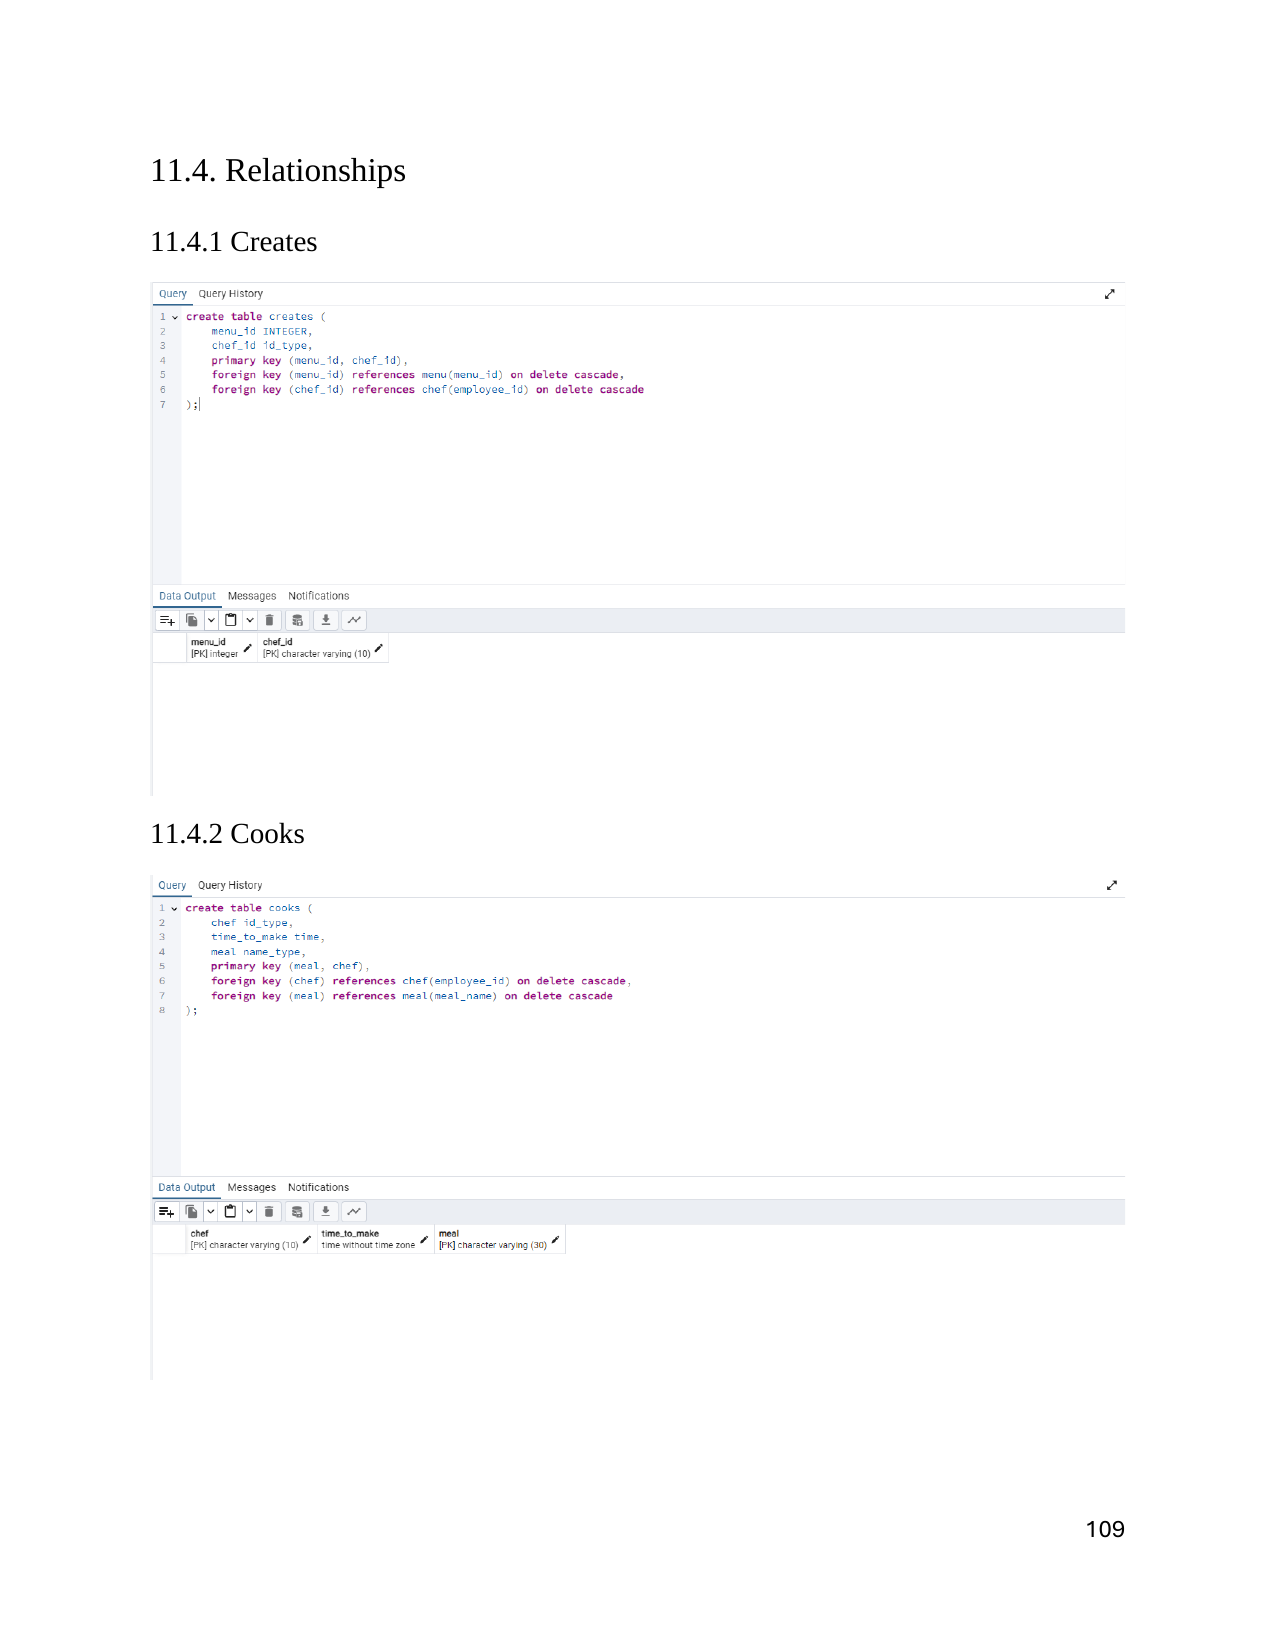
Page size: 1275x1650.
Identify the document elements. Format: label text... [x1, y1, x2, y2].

picture [150, 282, 1125, 796]
subtitle 11.4.1 Creates [150, 224, 1125, 258]
subtitle 11.4. Relationships [150, 150, 1125, 188]
picture [150, 875, 1125, 1380]
subtitle 11.4.2 Cooks [150, 816, 1125, 850]
